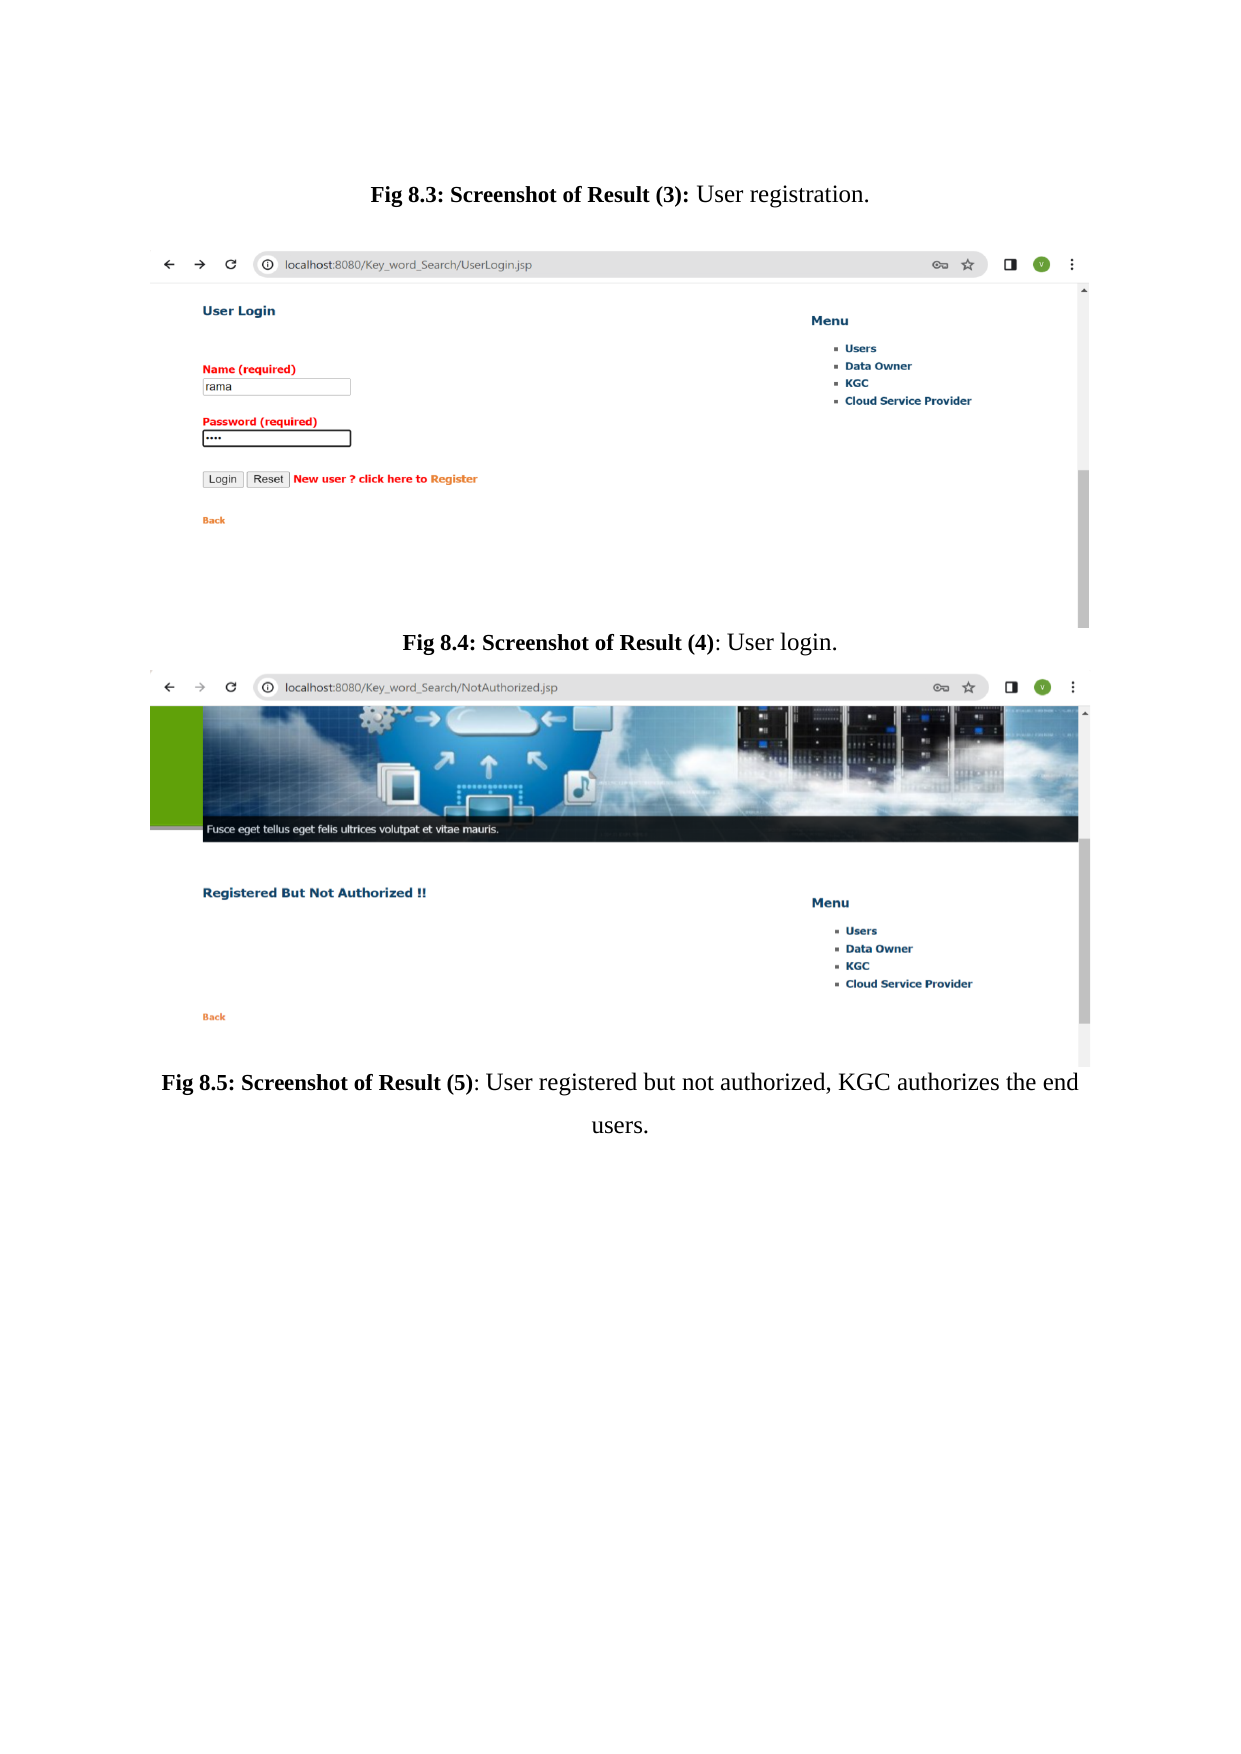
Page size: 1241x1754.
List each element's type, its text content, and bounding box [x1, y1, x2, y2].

text Fig 8.3: Screenshot of Result (3): User registration. [150, 179, 1090, 207]
picture [150, 250, 1089, 628]
text Fig 8.5: Screenshot of Result (5): User registered but not authorized, KGC authorizes the end users. [150, 1067, 1090, 1139]
text Fig 8.4: Screenshot of Result (4): User login. [150, 627, 1090, 656]
picture [150, 670, 1091, 1067]
